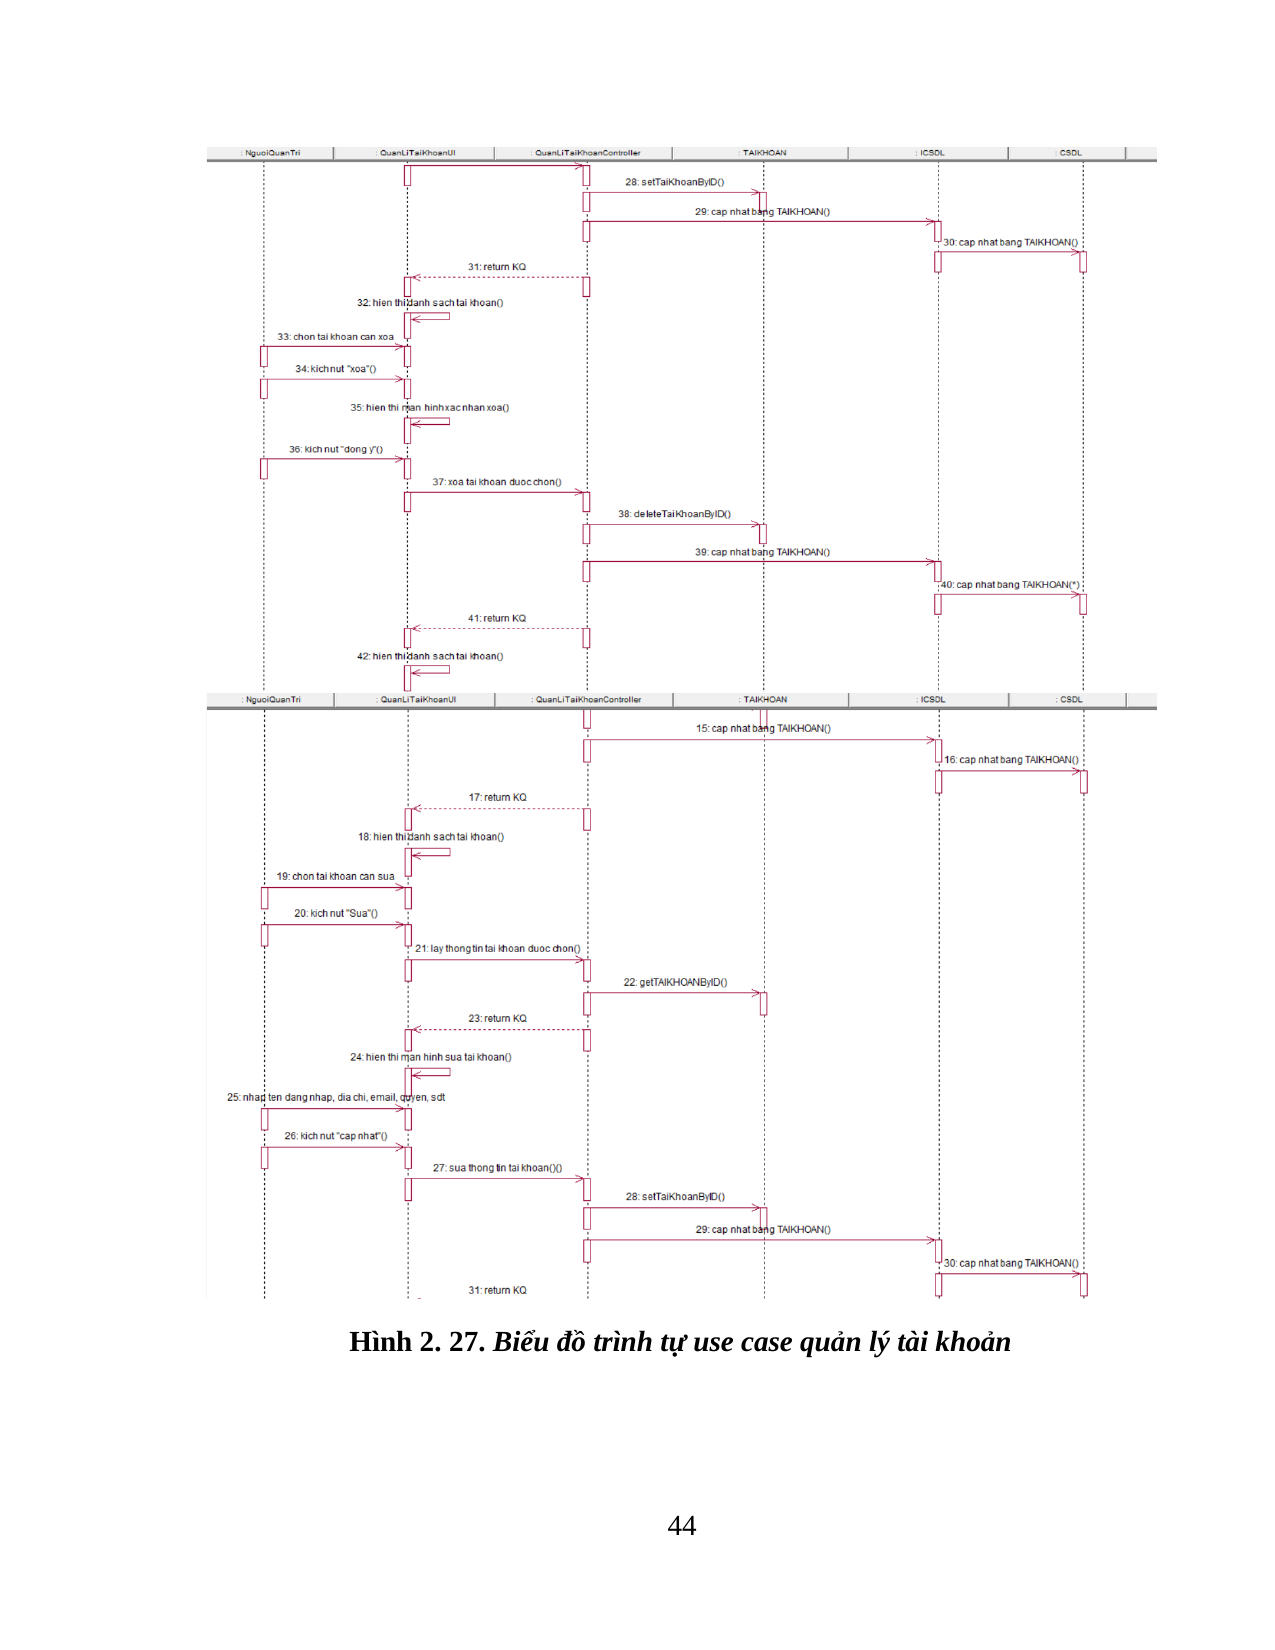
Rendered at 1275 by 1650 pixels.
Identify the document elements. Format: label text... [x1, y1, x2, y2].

text Hình 2. 27. Biểu đồ trình tự use case quản lý tài khoản [207, 1324, 1157, 1358]
